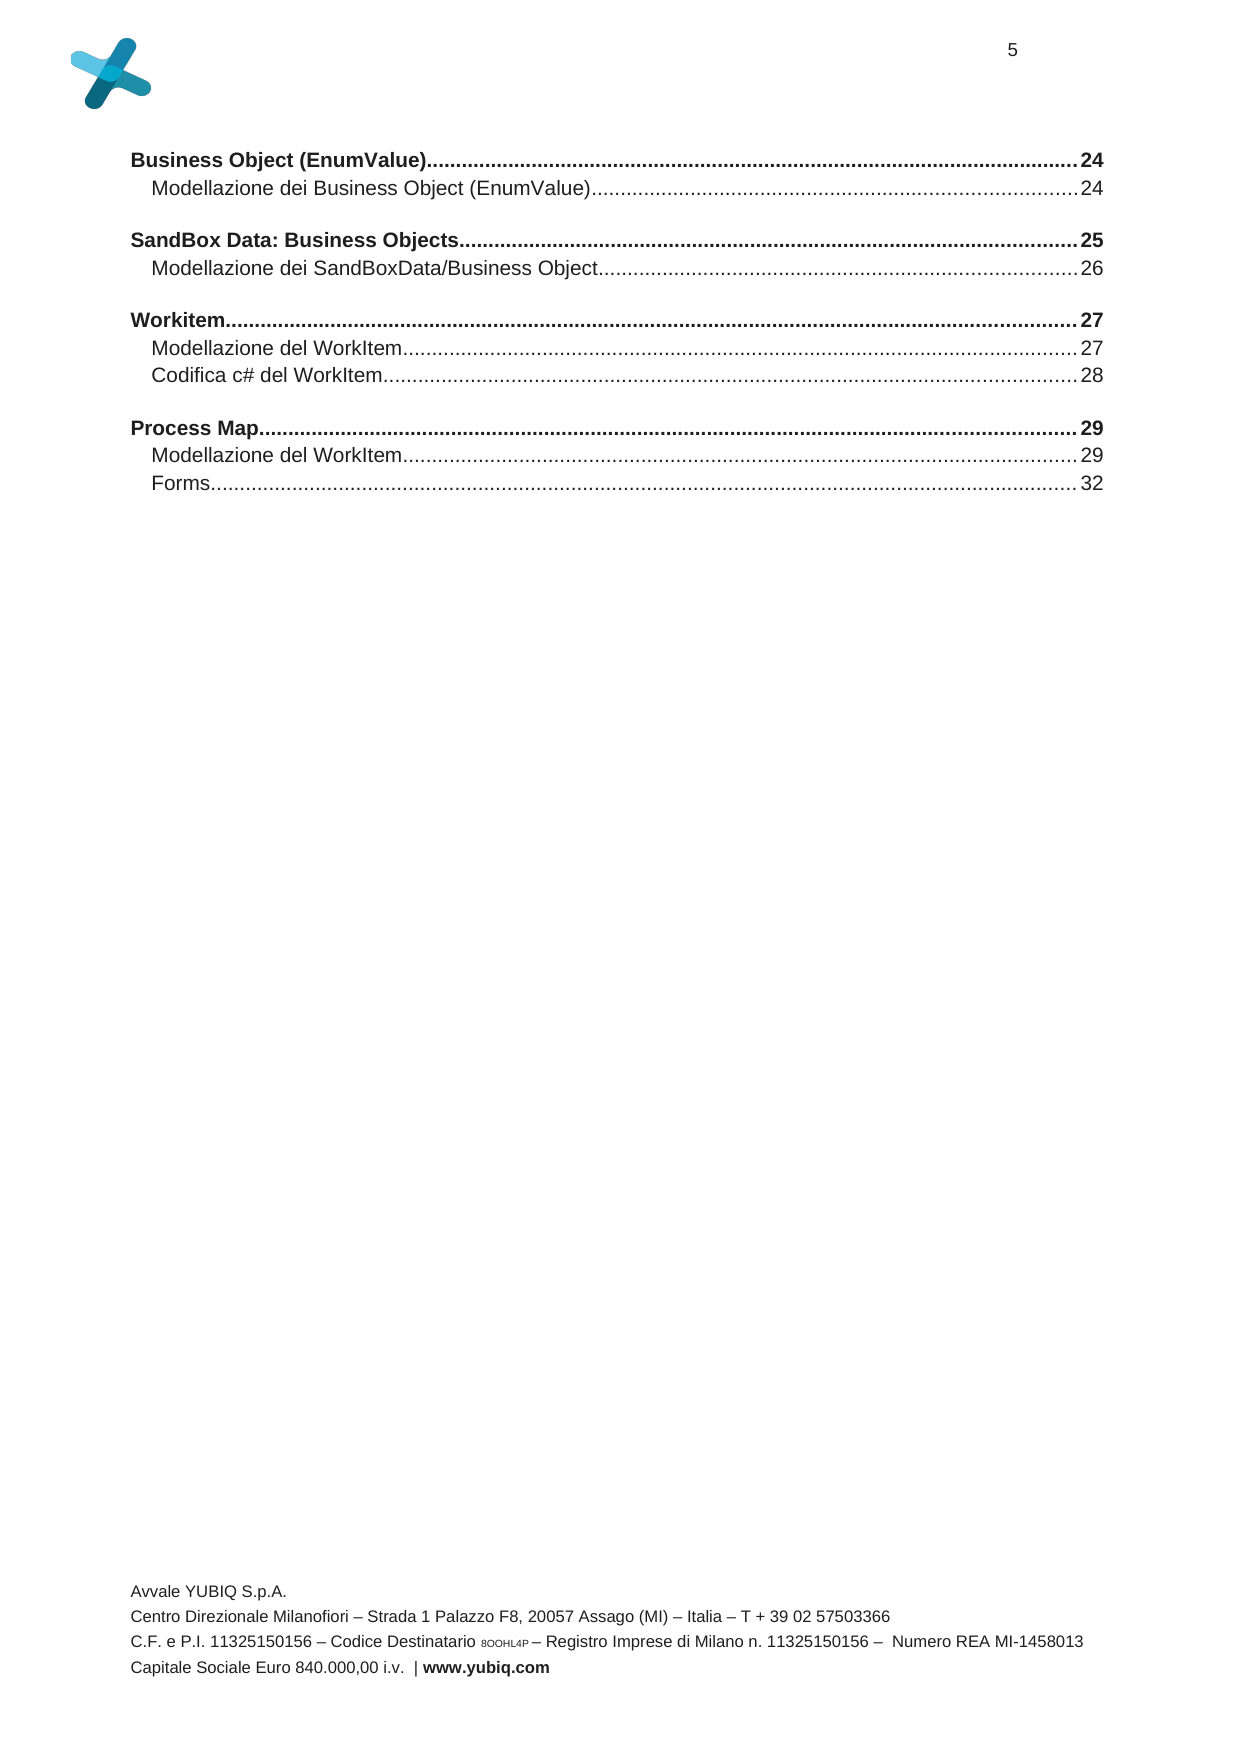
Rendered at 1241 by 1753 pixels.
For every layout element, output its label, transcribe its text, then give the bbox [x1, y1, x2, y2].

text Forms 32 [151, 471, 1105, 495]
picture [70, 38, 151, 109]
text Workitem 27 [130, 308, 1105, 332]
text Modellazione dei Business Object (EnumValue) 24 [151, 176, 1105, 200]
text Business Object (EnumValue) 24 [130, 148, 1105, 172]
text SandBox Data: Business Objects 25 [130, 228, 1105, 252]
text Modellazione dei SandBoxData/Business Object 26 [151, 256, 1105, 280]
text Modellazione del WorkItem 27 [151, 336, 1105, 360]
text Modellazione del WorkItem 29 [151, 443, 1105, 467]
text Process Map 29 [130, 416, 1105, 440]
text Codifica c# del WorkItem 28 [151, 363, 1105, 387]
